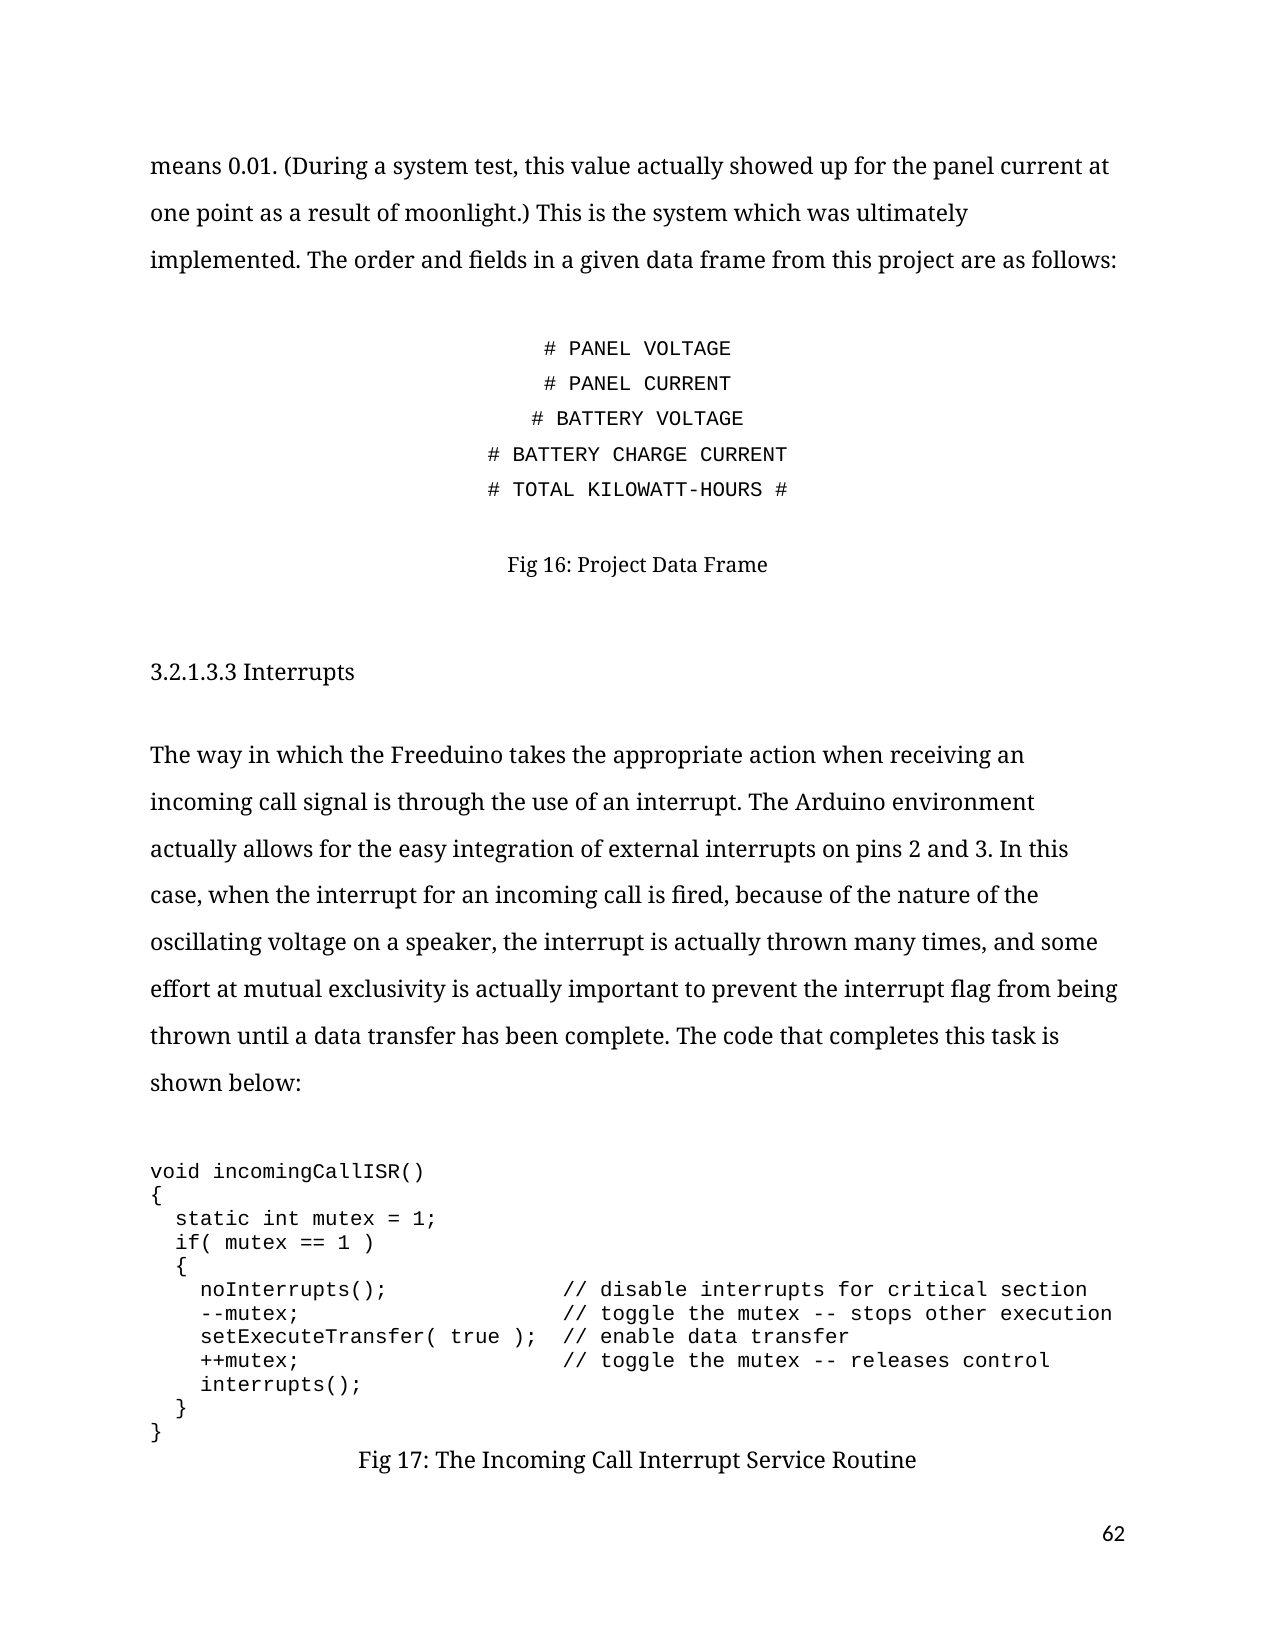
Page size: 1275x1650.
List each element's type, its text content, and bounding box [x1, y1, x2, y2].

text Fig 17: The Incoming Call Interrupt Service Routine [150, 1444, 1125, 1476]
text # PANEL VOLTAGE [150, 337, 1125, 361]
text # TOTAL KILOWATT-HOURS # [150, 479, 1125, 503]
text Fig 16: Project Data Frame [150, 550, 1125, 578]
text # BATTERY VOLTAGE [150, 408, 1125, 432]
text The way in which the Freeduino takes the appropriate action when receiving an incoming call signal is through the use of an interrupt. The Arduino environment actually allows for the easy integration of external interrupts on pins 2 and 3. In this case, when the interrupt for an incoming call is fired, because of the nature of the oscillating voltage on a speaker, the interrupt is actually thrown many times, and some effort at mutual exclusivity is actually important to prevent the interrupt flag from being thrown until a data transfer has been complete. The code that completes this task is shown below: [150, 739, 1125, 1098]
text # PANEL CURRENT [150, 373, 1125, 397]
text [150, 150, 1125, 275]
text void incomingCallISR() { static int mutex = 1; if( mutex == 1 ) { noInterrupts(); // disable interrupts for critical section --mutex; // toggle the mutex -- stops other execution setExecuteTransfer( true ); // enable data transfer ++mutex; // toggle the mutex -- releases control interrupts(); } } [150, 1161, 1125, 1444]
text # BATTERY CHARGE CURRENT [150, 444, 1125, 467]
subtitle 3.2.1.3.3 Interrupts [150, 656, 1125, 687]
